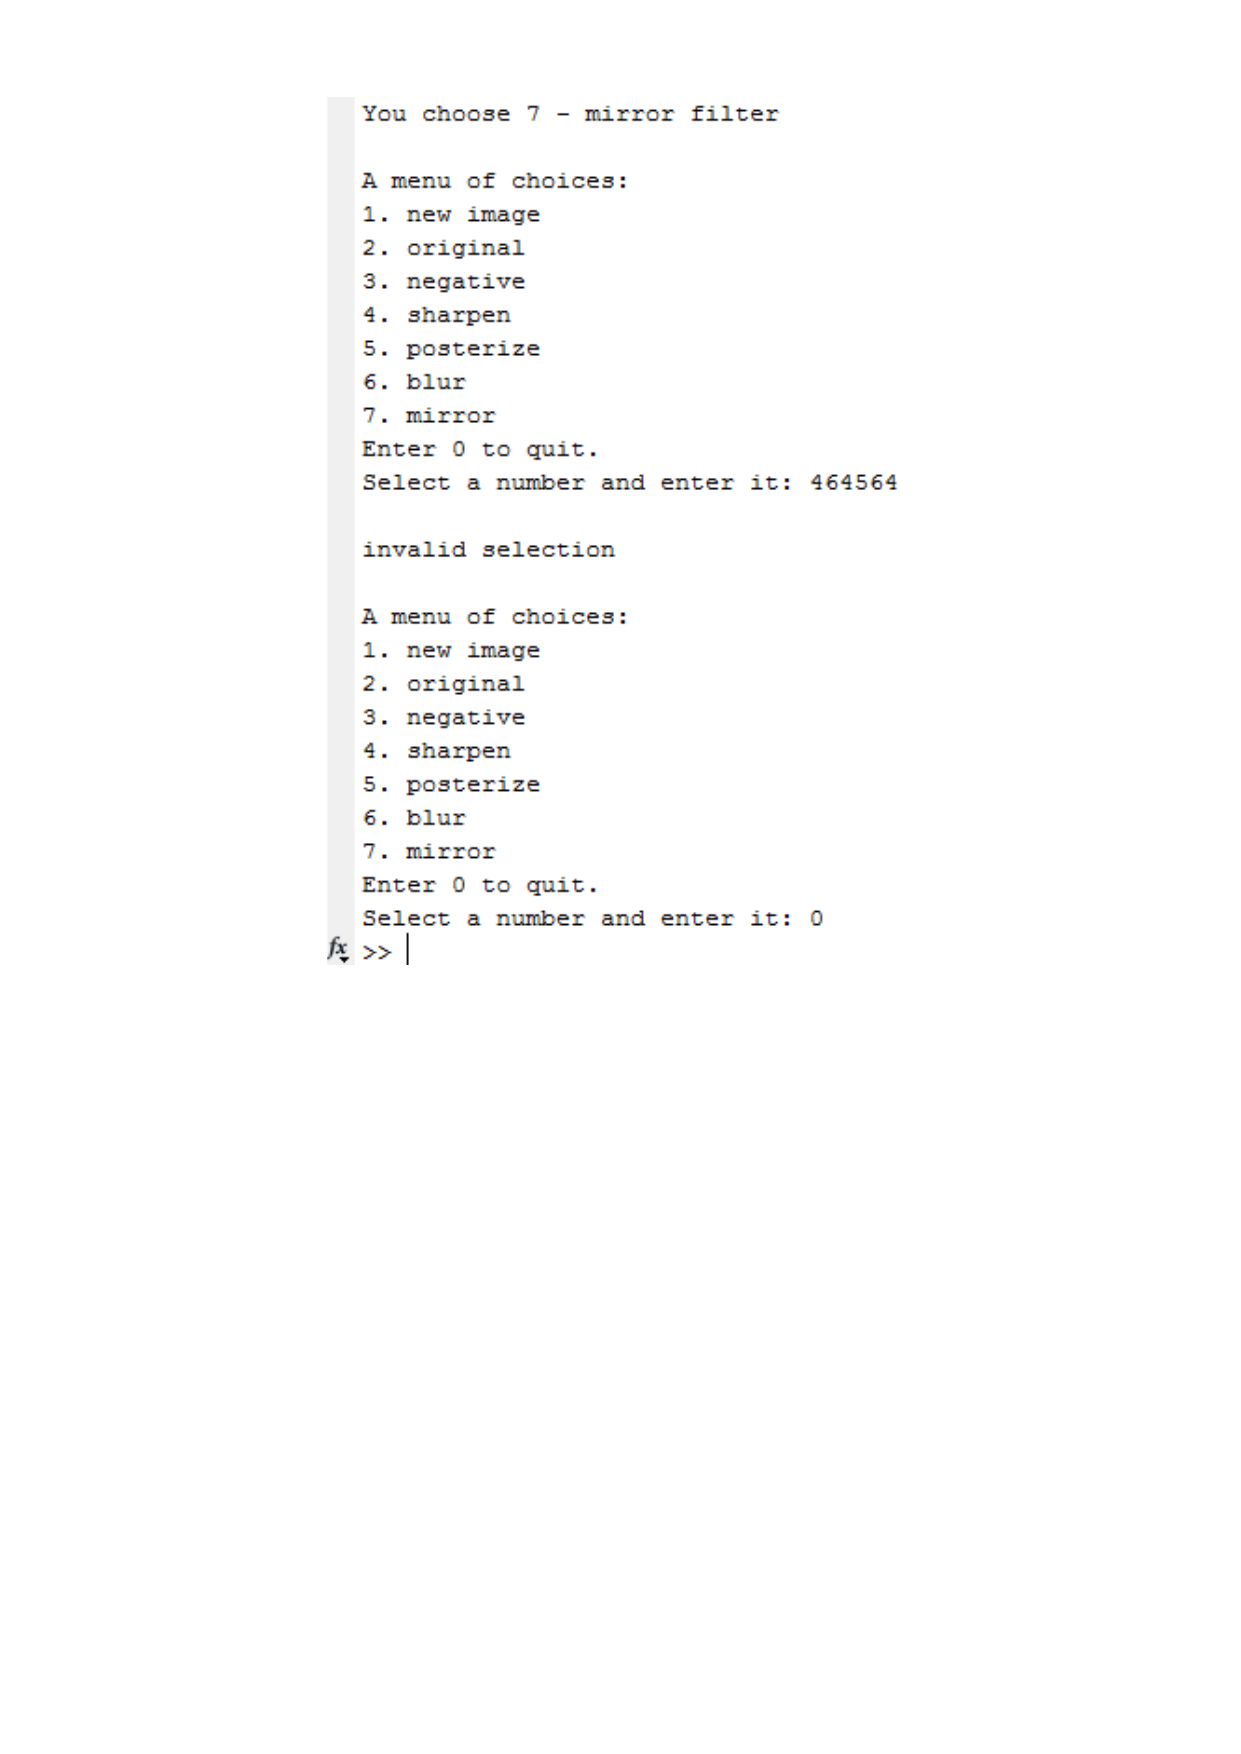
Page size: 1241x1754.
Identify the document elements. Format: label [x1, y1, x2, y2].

picture [327, 97, 914, 965]
